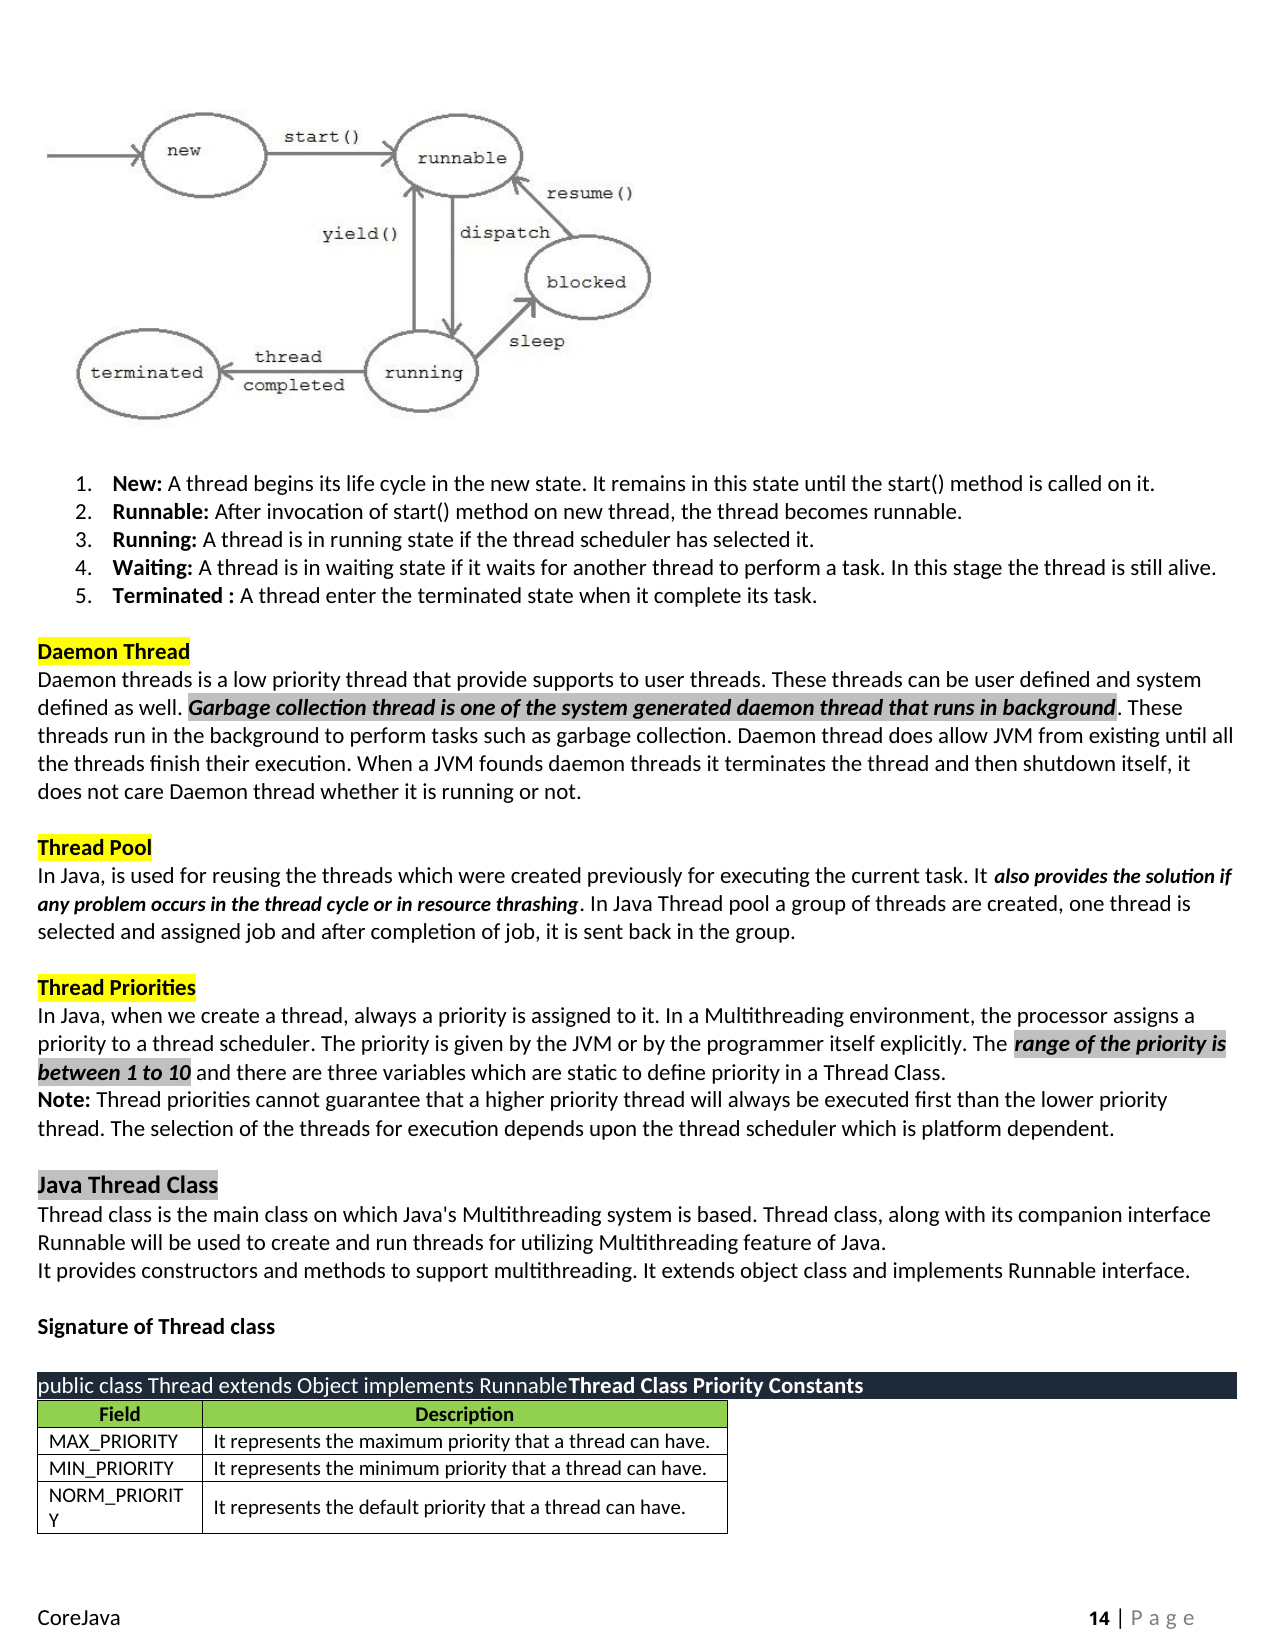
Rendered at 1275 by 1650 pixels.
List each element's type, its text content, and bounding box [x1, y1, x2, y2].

table_cell MAX_PRIORITY [38, 1428, 202, 1454]
text Thread class is the main class on which Java's Multithreading system is based. Thread class, along with its companion interface Runnable will be used to create and run threads for utilizing Multithreading feature of Java. It provides constructors and methods to support multithreading. It extends object class and implements Runnable interface. Signature of Thread class [37, 1200, 1237, 1340]
table_cell It represents the minimum priority that a thread can have. [203, 1455, 727, 1481]
table_header Field [38, 1401, 202, 1427]
text public class Thread extends Object implements RunnableThread Class Priority Constants [37, 1372, 1237, 1399]
text Thread Pool In Java, is used for reusing the threads which were created previously for executing the current task. It also provides the solution if any problem occurs in the thread cycle or in resource thrashing. In Java Thread pool a group of threads are created, one thread is selected and assigned job and after completion of job, it is sent back in the group. [37, 833, 1237, 946]
table_cell NORM_PRIORITY [38, 1482, 202, 1533]
list Running: A thread is in running state if the thread scheduler has selected it. [75, 525, 1237, 553]
table_header Description [203, 1401, 727, 1427]
list Terminated : A thread enter the terminated state when it complete its task. [75, 581, 1237, 637]
text Daemon Thread Daemon threads is a low priority thread that provide supports to user threads. These threads can be user defined and system defined as well. Garbage collection thread is one of the system generated daemon thread that runs in background. These threads run in the background to perform tasks such as garbage collection. Daemon thread does allow JVM from existing until all the threads finish their execution. When a JVM founds daemon threads it terminates the thread and then shutdown itself, it does not care Daemon thread whether it is running or not. [37, 637, 1237, 833]
list New: A thread begins its life cycle in the new state. It remains in this state until the start() method is called on it. [75, 469, 1237, 497]
table_cell It represents the default priority that a thread can have. [203, 1482, 727, 1533]
text Note: Thread priorities cannot guarantee that a higher priority thread will always be executed first than the lower priority thread. The selection of the threads for execution depends upon the thread scheduler which is platform dependent. [37, 1086, 1237, 1142]
subtitle Java Thread Class [37, 1142, 1237, 1200]
table_cell It represents the maximum priority that a thread can have. [203, 1428, 727, 1454]
picture [37, 56, 659, 440]
table_cell MIN_PRIORITY [38, 1455, 202, 1481]
text Thread Priorities In Java, when we create a thread, always a priority is assigned to it. In a Multithreading environment, the processor assigns a priority to a thread scheduler. The priority is given by the JVM or by the programmer itself explicitly. The range of the priority is between 1 to 10 and there are three variables which are static to define priority in a Thread Class. [37, 946, 1237, 1086]
list Waiting: A thread is in waiting state if it waits for another thread to perform a task. In this stage the thread is still alive. [75, 553, 1237, 581]
list Runnable: After invocation of start() method on new thread, the thread becomes runnable. [75, 497, 1237, 525]
